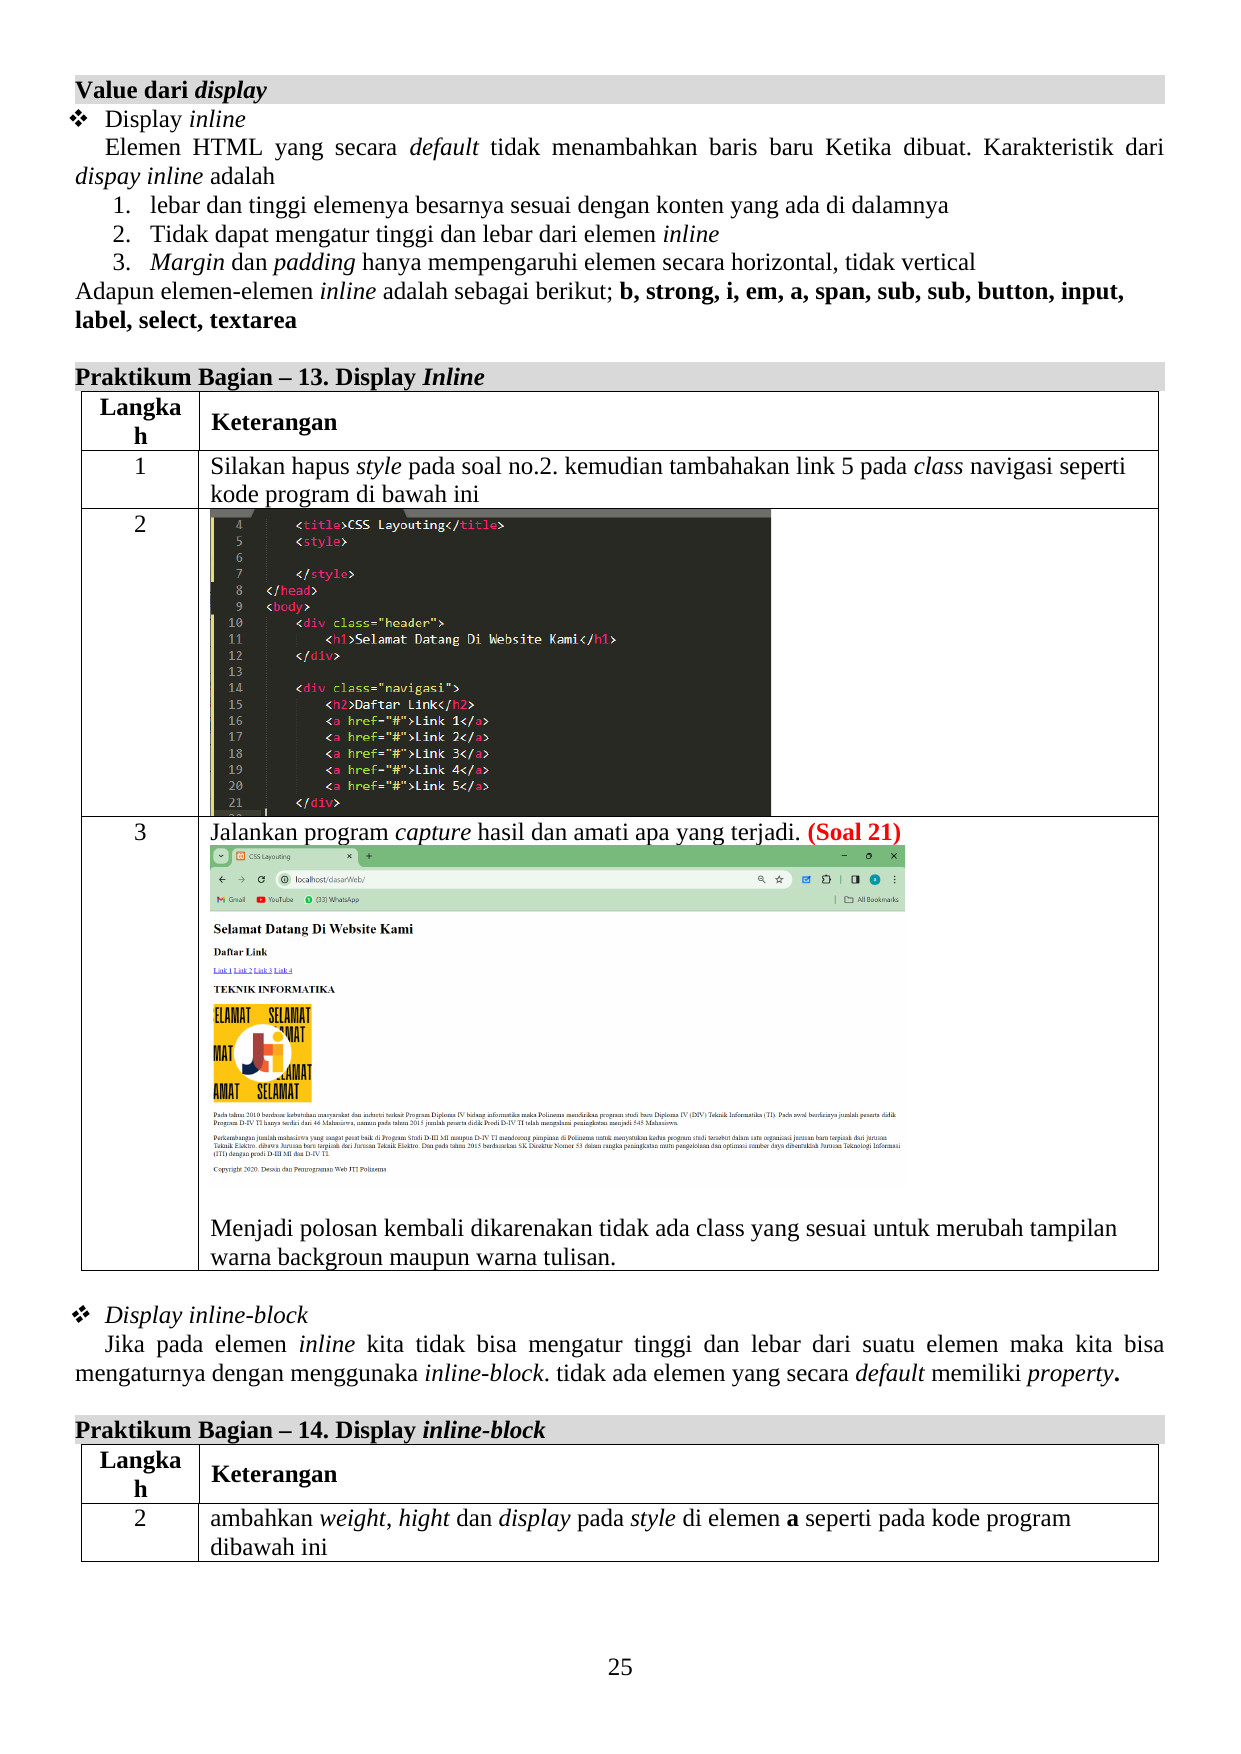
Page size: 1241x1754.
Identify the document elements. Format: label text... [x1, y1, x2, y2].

list lebar dan tinggi elemenya besarnya sesuai dengan konten yang ada di dalamnya [112, 190, 1165, 219]
table_cell 2 [82, 509, 198, 816]
table_header Keterangan [200, 1445, 1158, 1502]
table_cell Silakan hapus style pada soal no.2. kemudian tambahakan link 5 pada class navigasi seperti kode program di bawah ini [199, 451, 1158, 508]
picture [210, 845, 905, 1185]
text Adapun elemen-elemen inline adalah sebagai berikut; b, strong, i, em, a, span, sub, sub, button, input, label, select, textarea [75, 276, 1165, 334]
text Value dari display [75, 75, 1165, 104]
table_header Keterangan [200, 392, 1158, 450]
text Praktikum Bagian – 14. Display inline-block [75, 1415, 1165, 1444]
table_cell Jalankan program capture hasil dan amati apa yang terjadi. (Soal 21) Menjadi polosan kembali dikarenakan tidak ada class yang sesuai untuk merubah tampilan warna backgroun maupun warna tulisan. [199, 817, 1158, 1270]
table_header Langkah [82, 392, 199, 450]
table_cell ambahkan weight, hight dan display pada style di elemen a seperti pada kode program dibawah ini [199, 1504, 1158, 1561]
list Margin dan padding hanya mempengaruhi elemen secara horizontal, tidak vertical [112, 247, 1165, 276]
text Jika pada elemen inline kita tidak bisa mengatur tinggi dan lebar dari suatu elemen maka kita bisa mengaturnya dengan menggunaka inline-block. tidak ada elemen yang secara default memiliki property. [75, 1329, 1165, 1386]
table_cell [199, 509, 210, 816]
list Display inline-block [67, 1300, 1165, 1329]
table_header Langkah [82, 1445, 199, 1502]
text Praktikum Bagian – 13. Display Inline [75, 362, 1165, 391]
table_cell 2 [82, 1504, 198, 1561]
list Display inline [67, 104, 1165, 132]
picture [210, 509, 772, 816]
table_cell [772, 509, 1158, 816]
text Elemen HTML yang secara default tidak menambahkan baris baru Ketika dibuat. Karakteristik dari dispay inline adalah [75, 132, 1165, 190]
list Tidak dapat mengatur tinggi dan lebar dari elemen inline [112, 219, 1165, 247]
table_cell 1 [82, 451, 198, 508]
table_cell 3 [82, 817, 198, 1270]
